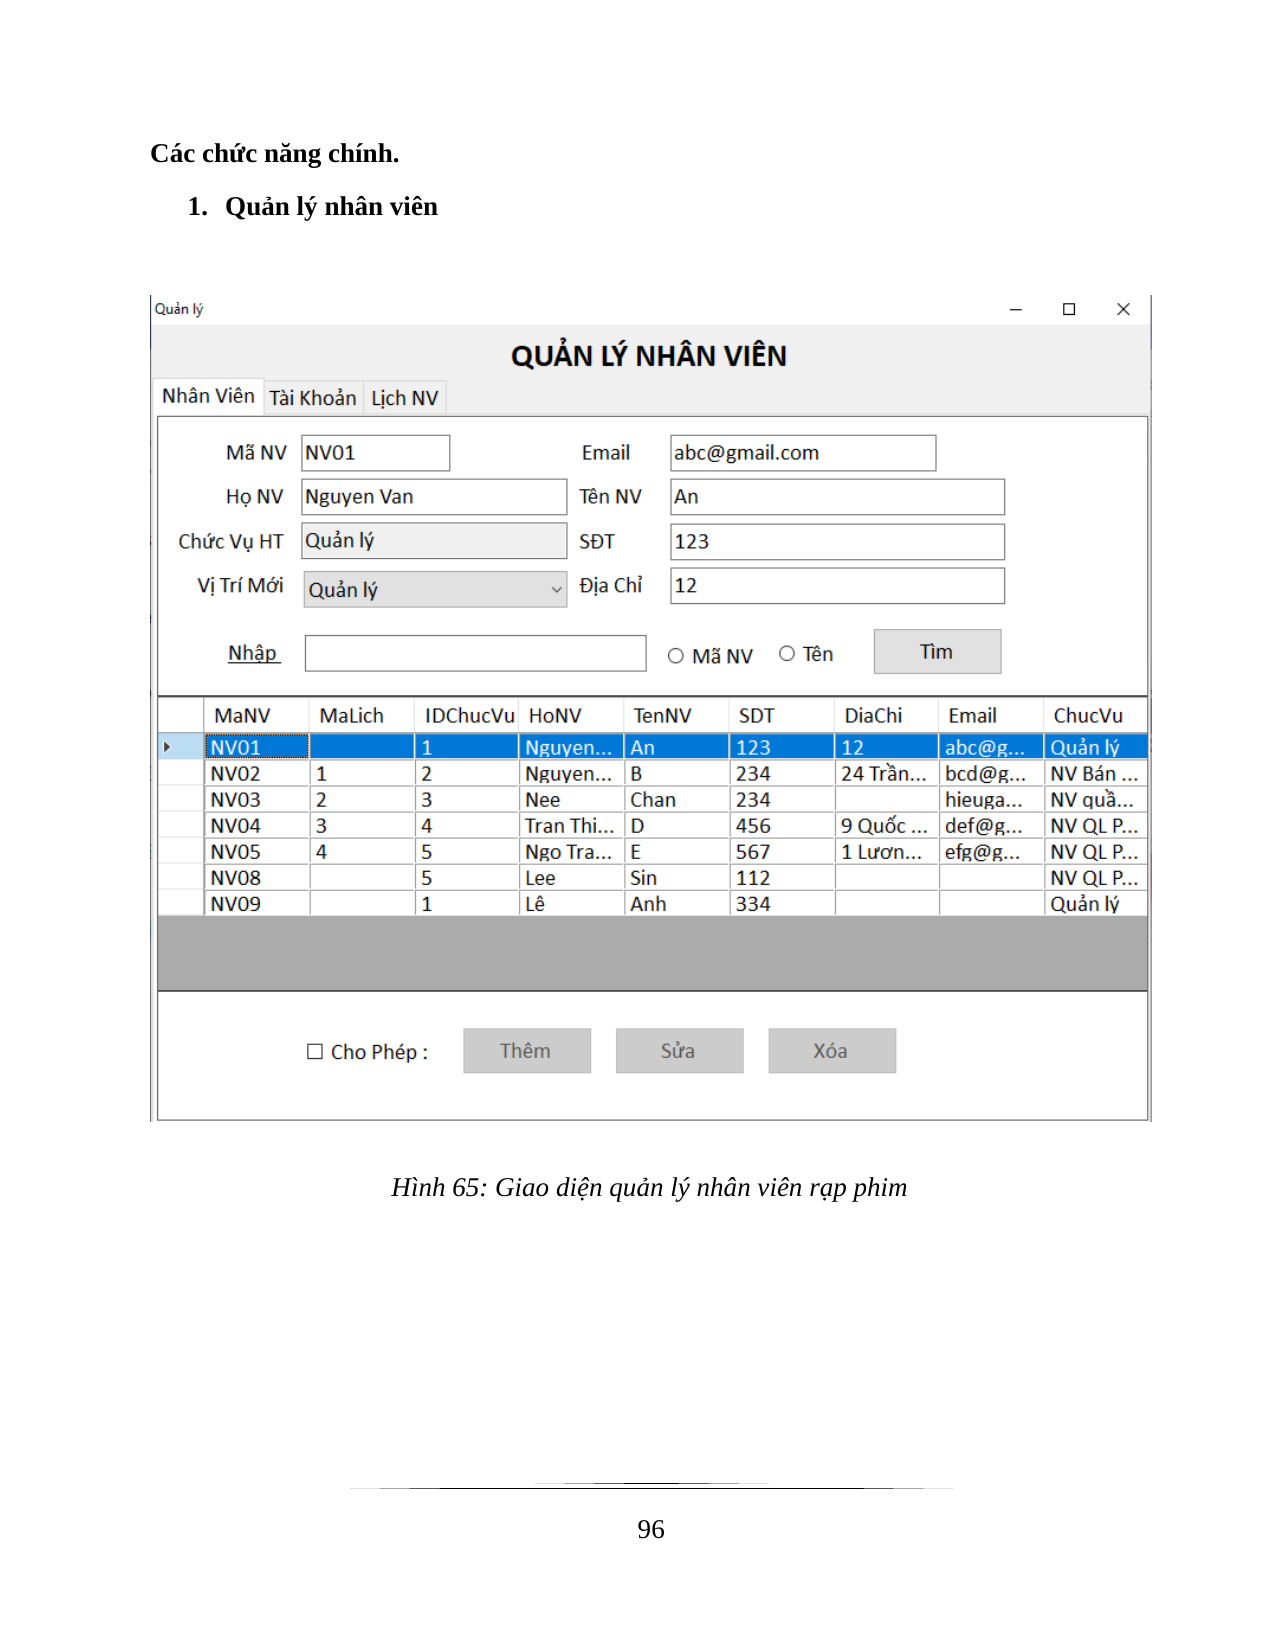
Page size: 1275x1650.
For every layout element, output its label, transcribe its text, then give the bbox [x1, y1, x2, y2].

list Hình 65: Giao diện quản lý nhân viên rạp phim [150, 1171, 1152, 1202]
subtitle Các chức năng chính. [150, 137, 1152, 168]
picture [150, 295, 1152, 1122]
list Quản lý nhân viên [187, 190, 1152, 221]
